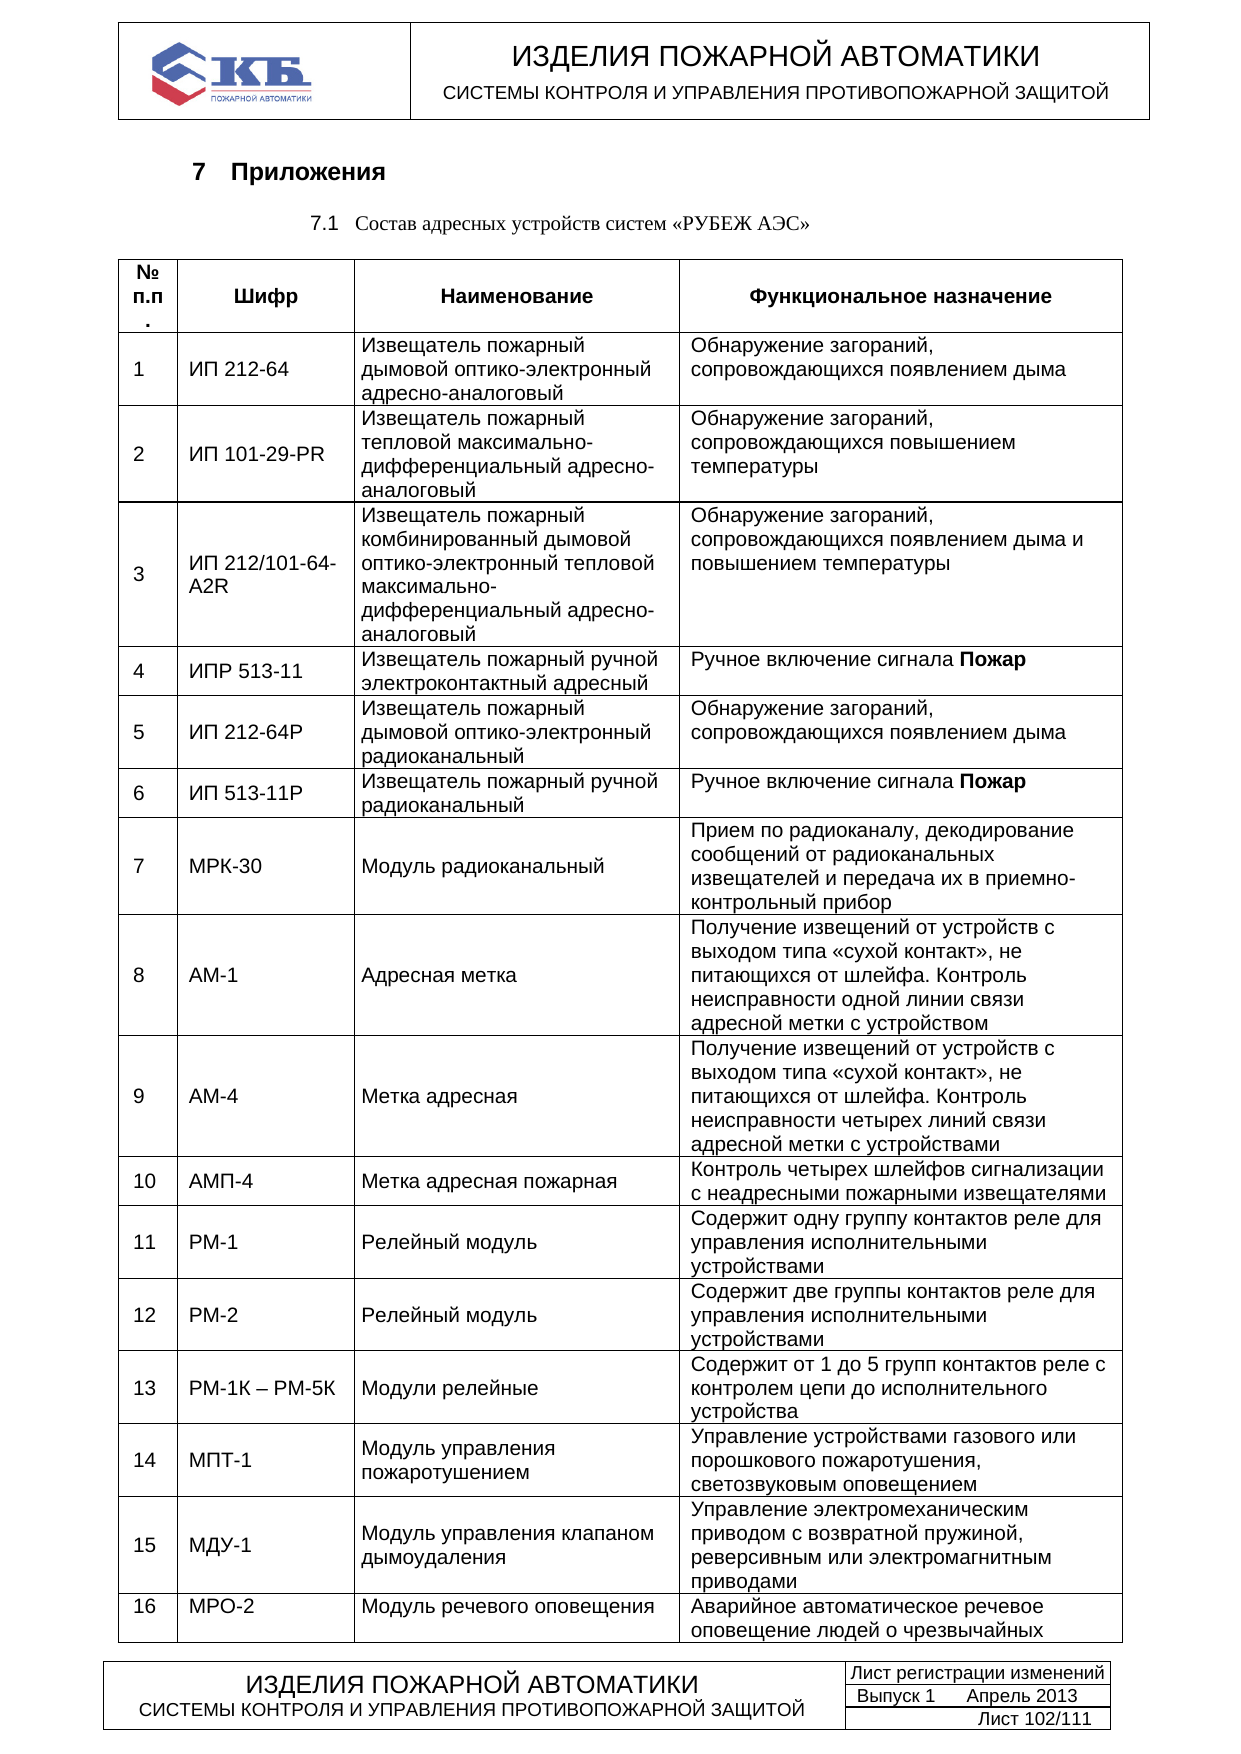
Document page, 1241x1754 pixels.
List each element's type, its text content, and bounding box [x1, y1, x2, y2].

table_cell МПТ-1 [178, 1424, 354, 1496]
table_cell Управление электромеханическим приводом с возвратной пружиной, реверсивным или электромагнитным приводами [680, 1497, 1122, 1593]
table_cell Обнаружение загораний, сопровождающихся повышением температуры [680, 406, 1122, 501]
table_cell [119, 1036, 177, 1156]
table_cell [119, 406, 177, 501]
table_cell [119, 1279, 177, 1350]
table_cell Модуль управления клапаном дымоудаления [355, 1497, 679, 1593]
table_cell [119, 1157, 177, 1204]
table_cell РМ-2 [178, 1279, 354, 1350]
table_cell Извещатель пожарный ручной электроконтактный адресный [355, 647, 679, 695]
table_cell Модули релейные [355, 1351, 679, 1423]
table_cell Извещатель пожарный тепловой максимально-дифференциальный адресно-аналоговый [355, 406, 679, 501]
table_cell Получение извещений от устройств с выходом типа «сухой контакт», не питающихся от шлейфа. Контроль неисправности четырех линий связи адресной метки с устройствами [680, 1036, 1122, 1156]
table_cell РМ-1К – РМ-5К [178, 1351, 354, 1423]
table_header № п.п. [119, 260, 177, 332]
table_cell Извещатель пожарный дымовой оптико-электронный адресно-аналоговый [355, 333, 679, 404]
table_cell [119, 818, 177, 914]
table_cell ИП 212/101-64-А2R [178, 503, 354, 646]
table_cell Релейный модуль [355, 1206, 679, 1277]
table_cell Извещатель пожарный ручной радиоканальный [355, 769, 679, 817]
table_cell ИП 212-64 [178, 333, 354, 404]
table_cell Аварийное автоматическое речевое оповещение людей о чрезвычайных ситуациях [680, 1594, 1122, 1642]
table_cell [119, 1351, 177, 1423]
table_cell Прием по радиоканалу, декодирование сообщений от радиоканальных извещателей и передача их в приемно-контрольный прибор [680, 818, 1122, 914]
list Состав адресных устройств систем «РУБЕЖ АЭС» [310, 211, 1092, 235]
table_cell Извещатель пожарный комбинированный дымовой оптико-электронный тепловой максимально-дифференциальный адресно-аналоговый [355, 503, 679, 646]
table_cell Обнаружение загораний, сопровождающихся появлением дыма [680, 696, 1122, 768]
table_cell Ручное включение сигнала Пожар [680, 647, 1122, 695]
table_cell Адресная метка [355, 915, 679, 1035]
table_cell Содержит две группы контактов реле для управления исполнительными устройствами [680, 1279, 1122, 1350]
table_cell ИП 513-11Р [178, 769, 354, 817]
table_cell МРО-2 [178, 1594, 354, 1642]
table_header Функциональное назначение [680, 260, 1122, 332]
table_cell Извещатель пожарный дымовой оптико-электронный радиоканальный [355, 696, 679, 768]
table_cell Содержит одну группу контактов реле для управления исполнительными устройствами [680, 1206, 1122, 1277]
table_cell [119, 769, 177, 817]
table_cell [119, 1594, 177, 1642]
table_cell Содержит от 1 до 5 групп контактов реле с контролем цепи до исполнительного устройства [680, 1351, 1122, 1423]
table_cell Модуль управления пожаротушением [355, 1424, 679, 1496]
table_cell Модуль радиоканальный [355, 818, 679, 914]
table_cell МРК-30 [178, 818, 354, 914]
table_cell Контроль четырех шлейфов сигнализации с неадресными пожарными извещателями [680, 1157, 1122, 1204]
table_cell [119, 1497, 177, 1593]
table_cell [119, 1206, 177, 1277]
table_cell Метка адресная [355, 1036, 679, 1156]
table_header Шифр [178, 260, 354, 332]
table_cell Управление устройствами газового или порошкового пожаротушения, светозвуковым оповещением [680, 1424, 1122, 1496]
table_cell ИП 212-64Р [178, 696, 354, 768]
table_cell АМ-4 [178, 1036, 354, 1156]
table_cell [119, 696, 177, 768]
picture [148, 34, 325, 115]
table_cell АМ-1 [178, 915, 354, 1035]
table_cell Получение извещений от устройств с выходом типа «сухой контакт», не питающихся от шлейфа. Контроль неисправности одной линии связи адресной метки с устройством [680, 915, 1122, 1035]
table_cell Обнаружение загораний, сопровождающихся появлением дыма [680, 333, 1122, 404]
table_cell [119, 1424, 177, 1496]
table_cell Обнаружение загораний, сопровождающихся появлением дыма и повышением температуры [680, 503, 1122, 646]
table_cell ИПР 513-11 [178, 647, 354, 695]
table_cell [119, 915, 177, 1035]
table_cell [119, 503, 177, 646]
table_cell [119, 647, 177, 695]
table_cell МДУ-1 [178, 1497, 354, 1593]
table_cell Метка адресная пожарная [355, 1157, 679, 1204]
table_cell Ручное включение сигнала Пожар [680, 769, 1122, 817]
table_cell ИП 101-29-РR [178, 406, 354, 501]
table_cell АМП-4 [178, 1157, 354, 1204]
table_cell Модуль речевого оповещения [355, 1594, 679, 1642]
table_cell [119, 333, 177, 404]
subtitle Приложения [118, 157, 1092, 186]
table_cell Релейный модуль [355, 1279, 679, 1350]
table_cell РМ-1 [178, 1206, 354, 1277]
table_header Наименование [355, 260, 679, 332]
